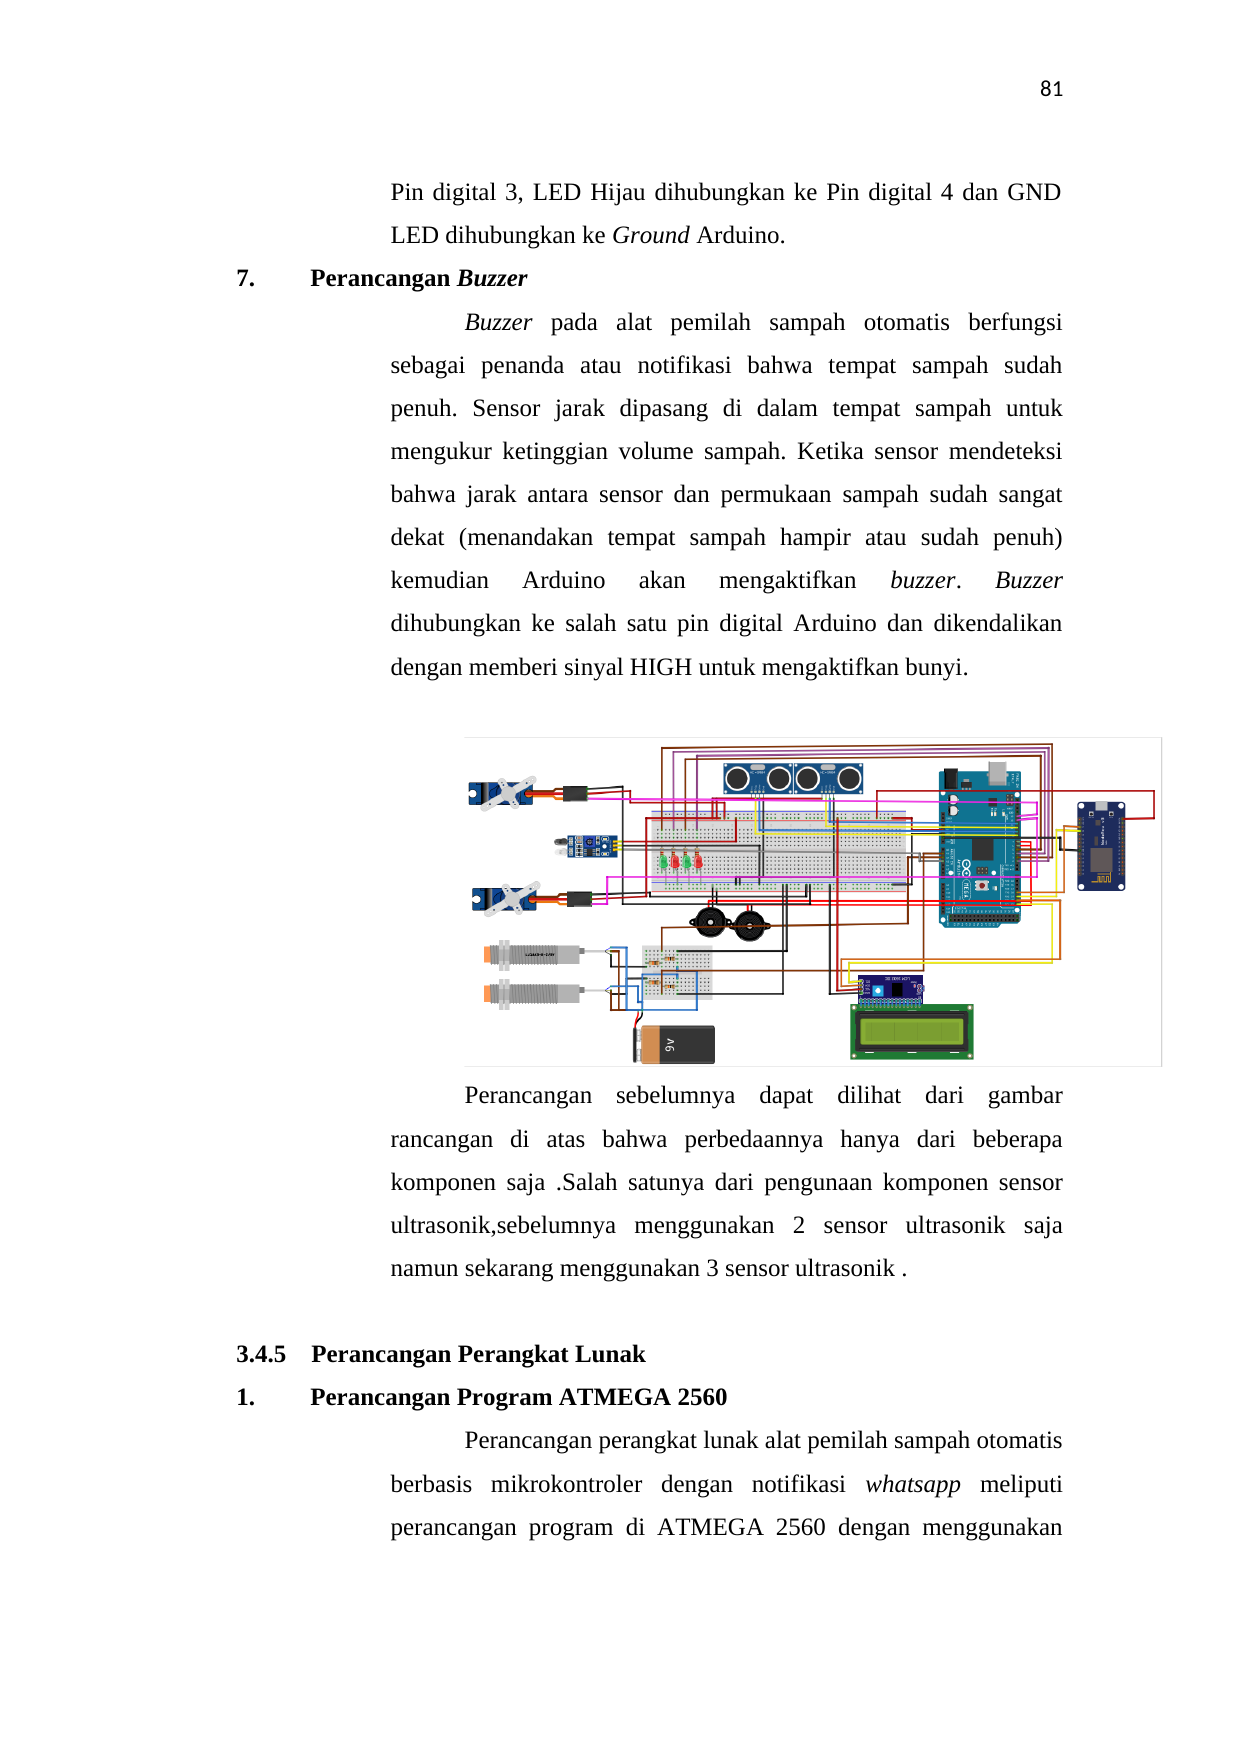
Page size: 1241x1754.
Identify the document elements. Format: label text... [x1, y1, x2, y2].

subtitle Perancangan Perangkat Lunak [236, 1339, 1063, 1368]
list Perancangan Buzzer [236, 263, 1063, 292]
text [390, 177, 1063, 249]
text Buzzer pada alat pemilah sampah otomatis berfungsi sebagai penanda atau notifikasi bahwa tempat sampah sudah penuh. Sensor jarak dipasang di dalam tempat sampah untuk mengukur ketinggian volume sampah. Ketika sensor mendeteksi bahwa jarak antara sensor dan permukaan sampah sudah sangat dekat (menandakan tempat sampah hampir atau sudah penuh) kemudian Arduino akan mengaktifkan buzzer. Buzzer dihubungkan ke salah satu pin digital Arduino dan dikendalikan dengan memberi sinyal HIGH untuk mengaktifkan bunyi. [390, 307, 1063, 680]
picture [464, 737, 1163, 1067]
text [390, 1426, 1063, 1541]
list Perancangan Program ATMEGA 2560 [236, 1382, 1063, 1411]
text Perancangan sebelumnya dapat dilihat dari gambar rancangan di atas bahwa perbedaannya hanya dari beberapa komponen saja .Salah satunya dari pengunaan komponen sensor ultrasonik,sebelumnya menggunakan 2 sensor ultrasonik saja namun sekarang menggunakan 3 sensor ultrasonik . [390, 1081, 1063, 1282]
